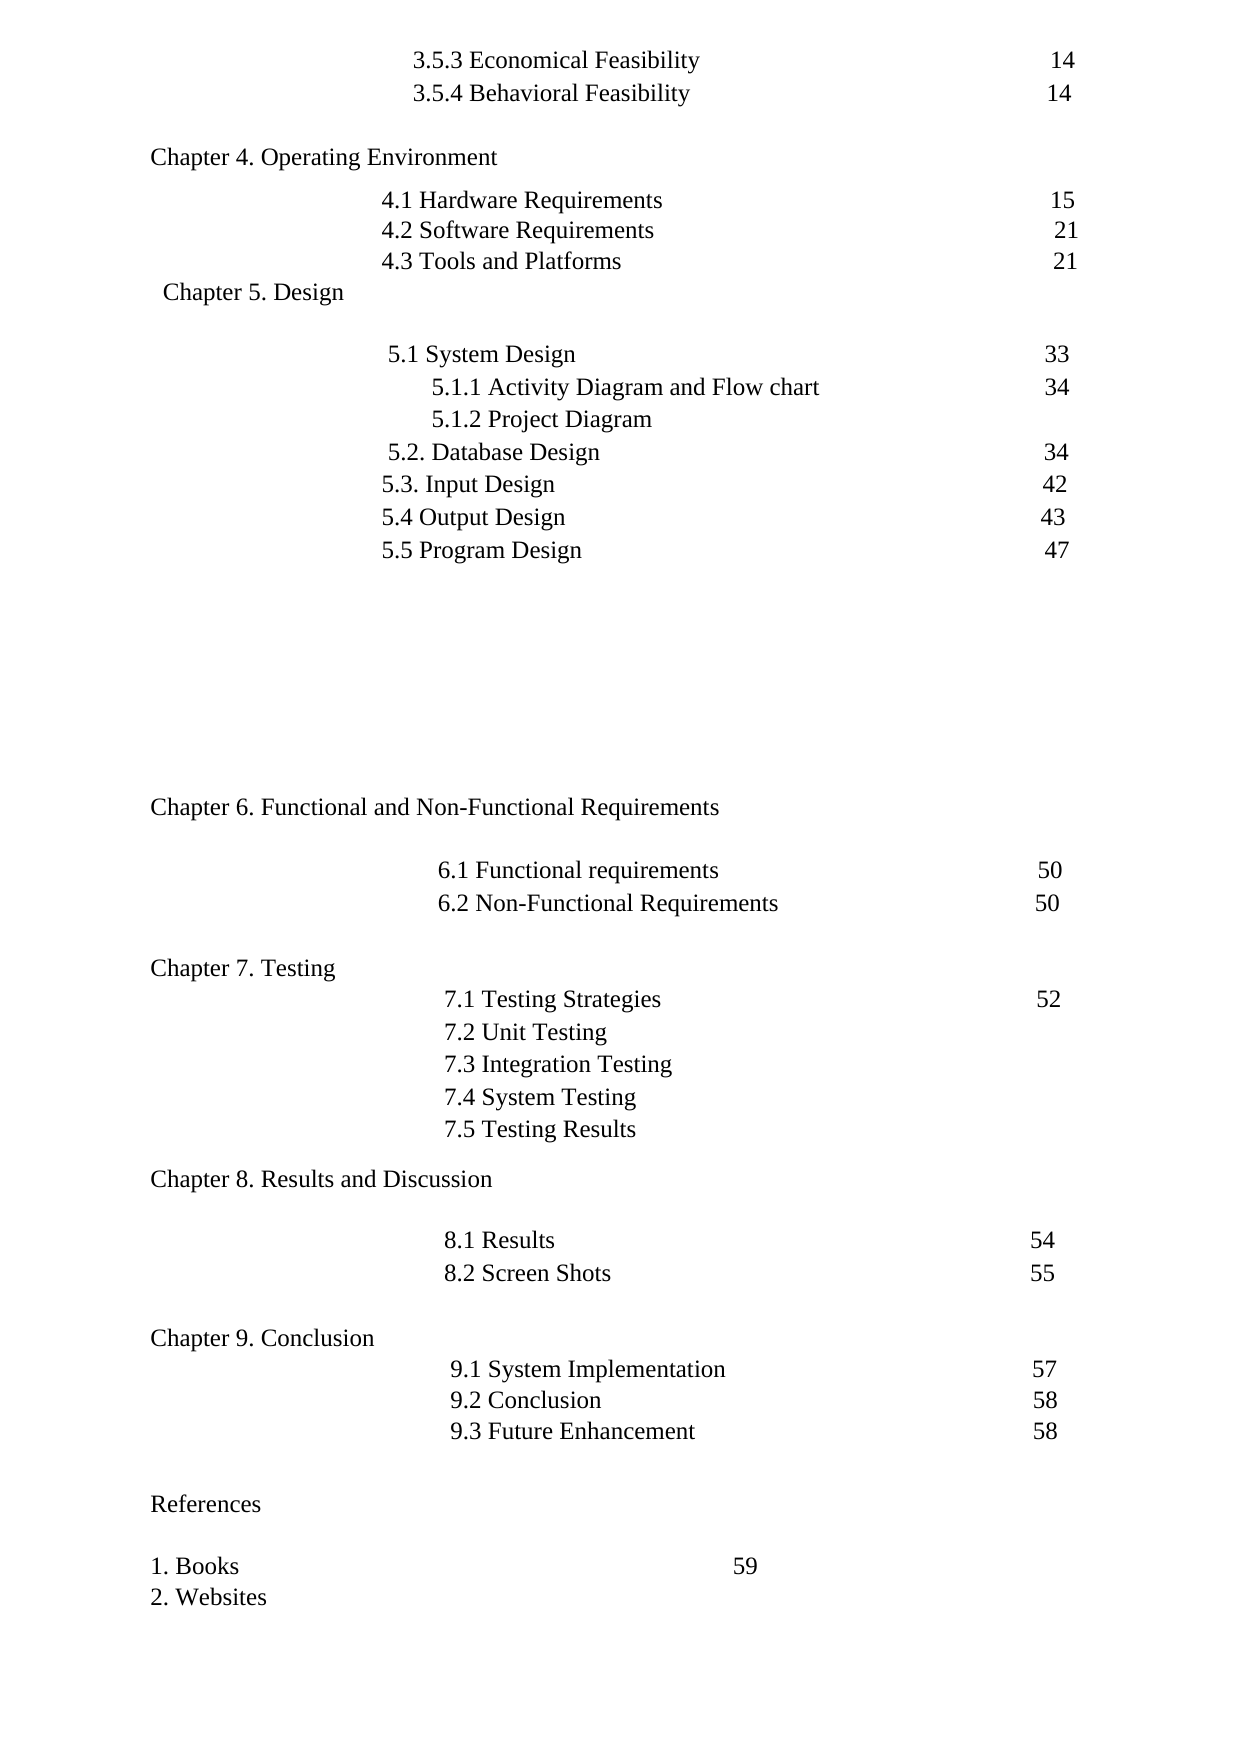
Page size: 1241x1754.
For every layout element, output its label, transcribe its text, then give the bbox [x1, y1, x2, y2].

text Chapter 6. Functional and Non-Functional Requirements [150, 792, 1080, 821]
text Chapter 9. Conclusion [150, 1323, 1080, 1352]
text 5.4 Output Design 43 [150, 502, 1080, 531]
text 3.5.4 Behavioral Feasibility 14 [150, 78, 1080, 107]
text 9.2 Conclusion 58 [150, 1385, 1080, 1414]
text 7.2 Unit Testing [150, 1017, 1080, 1046]
text 4.1 Hardware Requirements 15 [150, 185, 1080, 213]
text 9.1 System Implementation 57 [150, 1354, 1080, 1383]
list Books 59 [150, 1551, 1080, 1580]
text 5.5 Program Design 47 [150, 535, 1080, 563]
text 5.1 System Design 33 [150, 339, 1080, 368]
text 7.5 Testing Results [150, 1114, 718, 1143]
text 7.3 Integration Testing [150, 1049, 1080, 1078]
text Chapter 4. Operating Environment [150, 142, 1080, 171]
text 5.2. Database Design 34 [150, 437, 1080, 466]
text References [150, 1489, 1080, 1518]
text 5.3. Input Design 42 [150, 469, 1080, 498]
text Chapter 7. Testing [150, 953, 1080, 982]
text 6.2 Non-Functional Requirements 50 [150, 888, 1080, 917]
text 3.5.3 Economical Feasibility 14 [150, 46, 1080, 74]
text 5.1.2 Project Diagram [150, 404, 1080, 433]
text 5.1.1 Activity Diagram and Flow chart 34 [150, 372, 1080, 401]
text 7.1 Testing Strategies 52 [150, 984, 1080, 1013]
text 6.1 Functional requirements 50 [150, 855, 1080, 884]
text 9.3 Future Enhancement 58 [150, 1416, 1080, 1444]
list Websites [150, 1582, 1080, 1611]
text 8.1 Results 54 [150, 1226, 1080, 1254]
text 4.3 Tools and Platforms 21 [150, 246, 1080, 275]
text 8.2 Screen Shots 55 [150, 1258, 1080, 1287]
text 4.2 Software Requirements 21 [150, 216, 1080, 244]
text 7.4 System Testing [150, 1082, 1080, 1111]
text Chapter 8. Results and Discussion [150, 1164, 1080, 1192]
text Chapter 5. Design [150, 277, 1080, 306]
